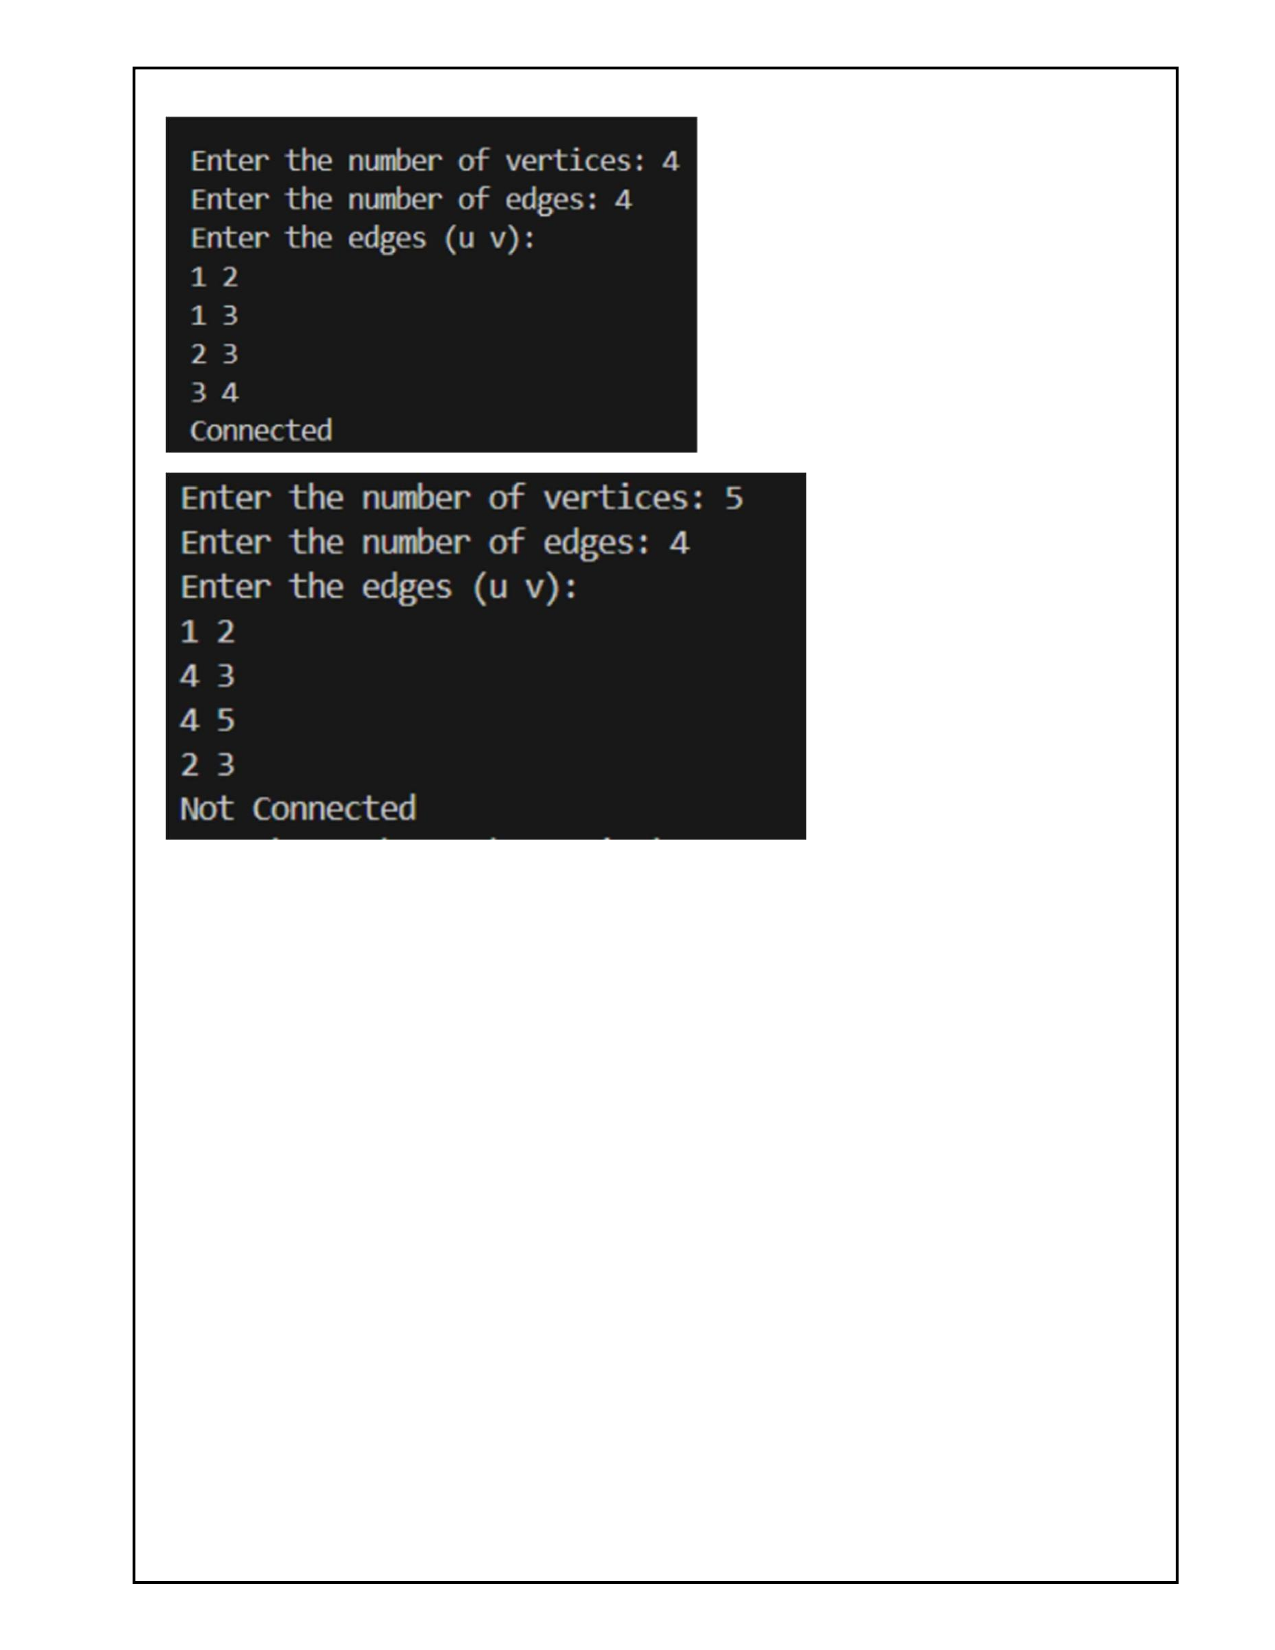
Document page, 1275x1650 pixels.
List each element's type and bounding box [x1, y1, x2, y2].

picture [165, 472, 807, 840]
picture [165, 116, 698, 453]
